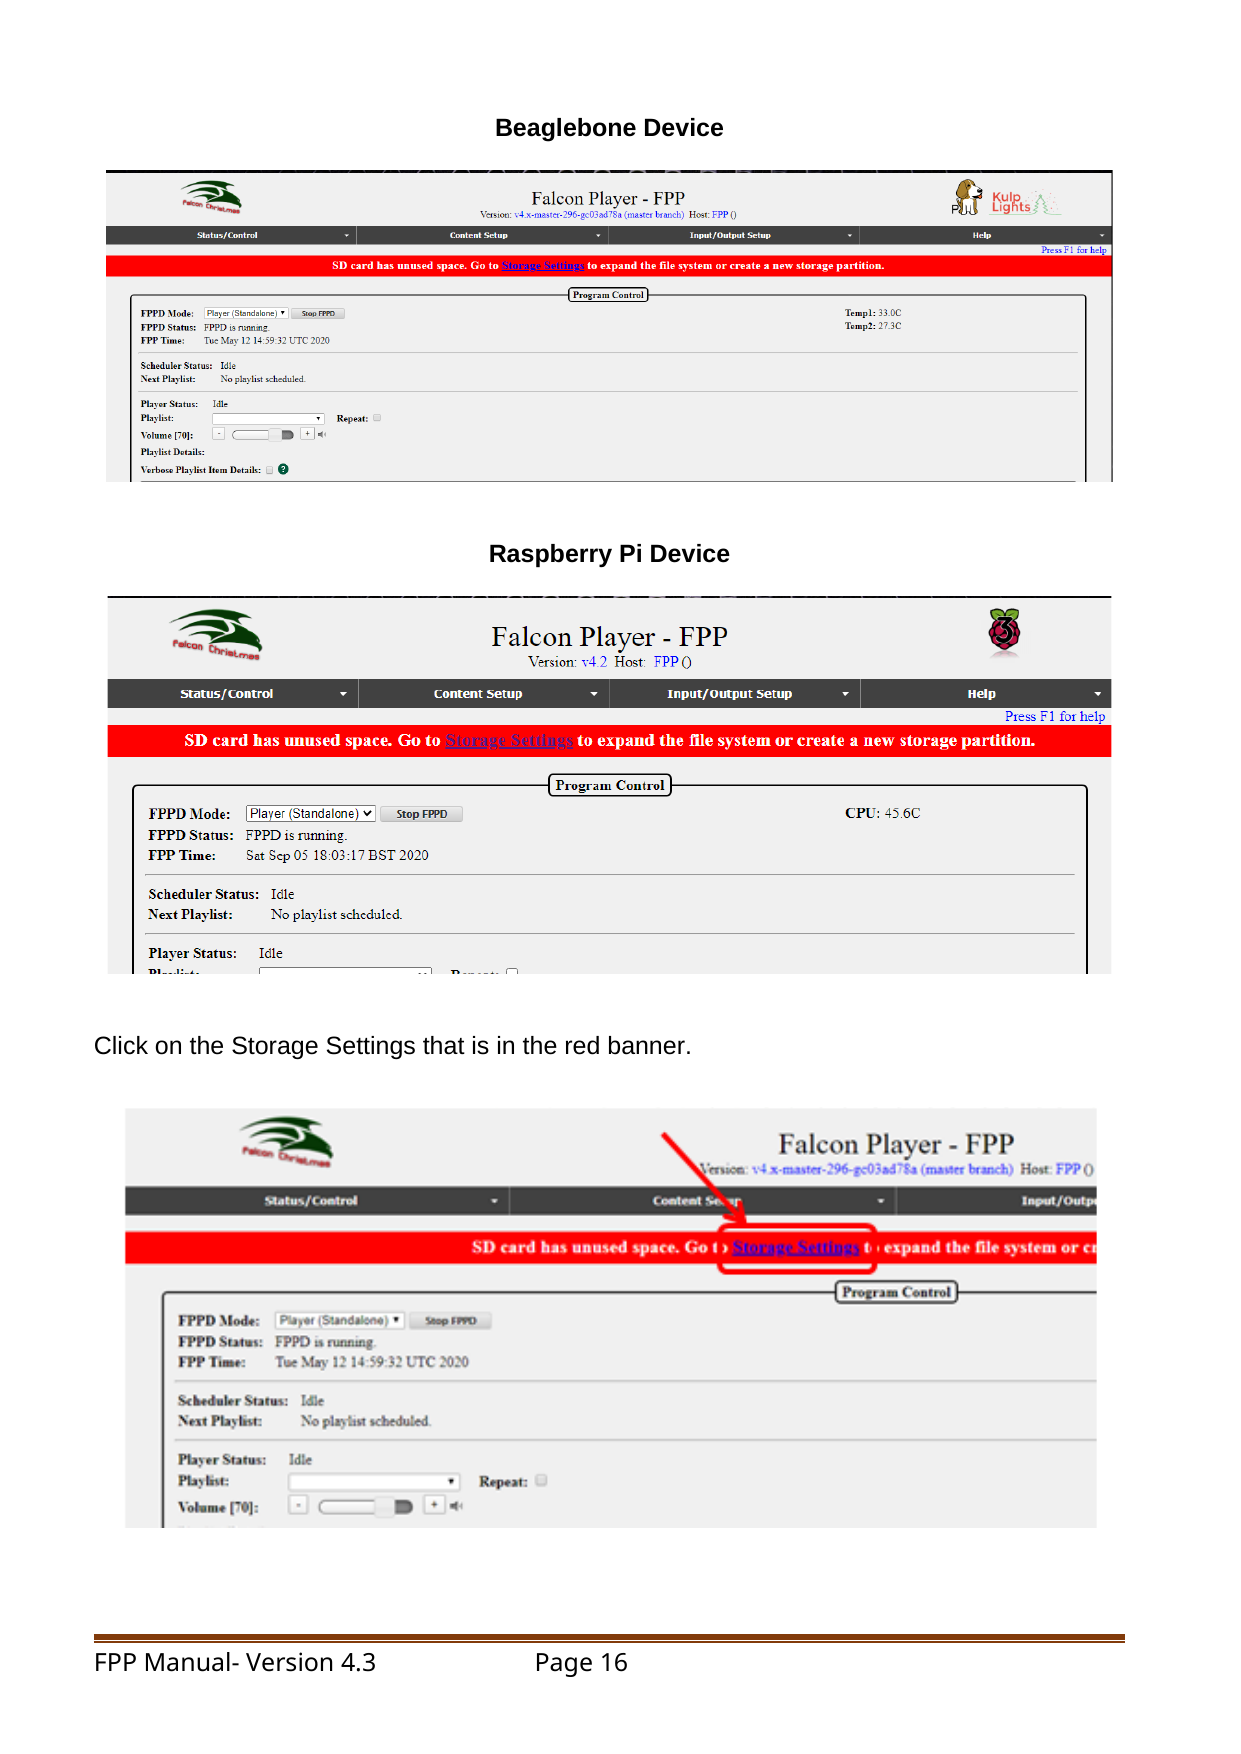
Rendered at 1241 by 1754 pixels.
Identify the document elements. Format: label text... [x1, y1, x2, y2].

picture [106, 170, 1113, 482]
text Beaglebone Device [94, 113, 1125, 142]
text Raspberry Pi Device [94, 539, 1125, 568]
picture [107, 596, 1112, 974]
text Click on the Storage Settings that is in the red banner. [94, 1031, 1125, 1060]
picture [122, 1107, 1097, 1528]
